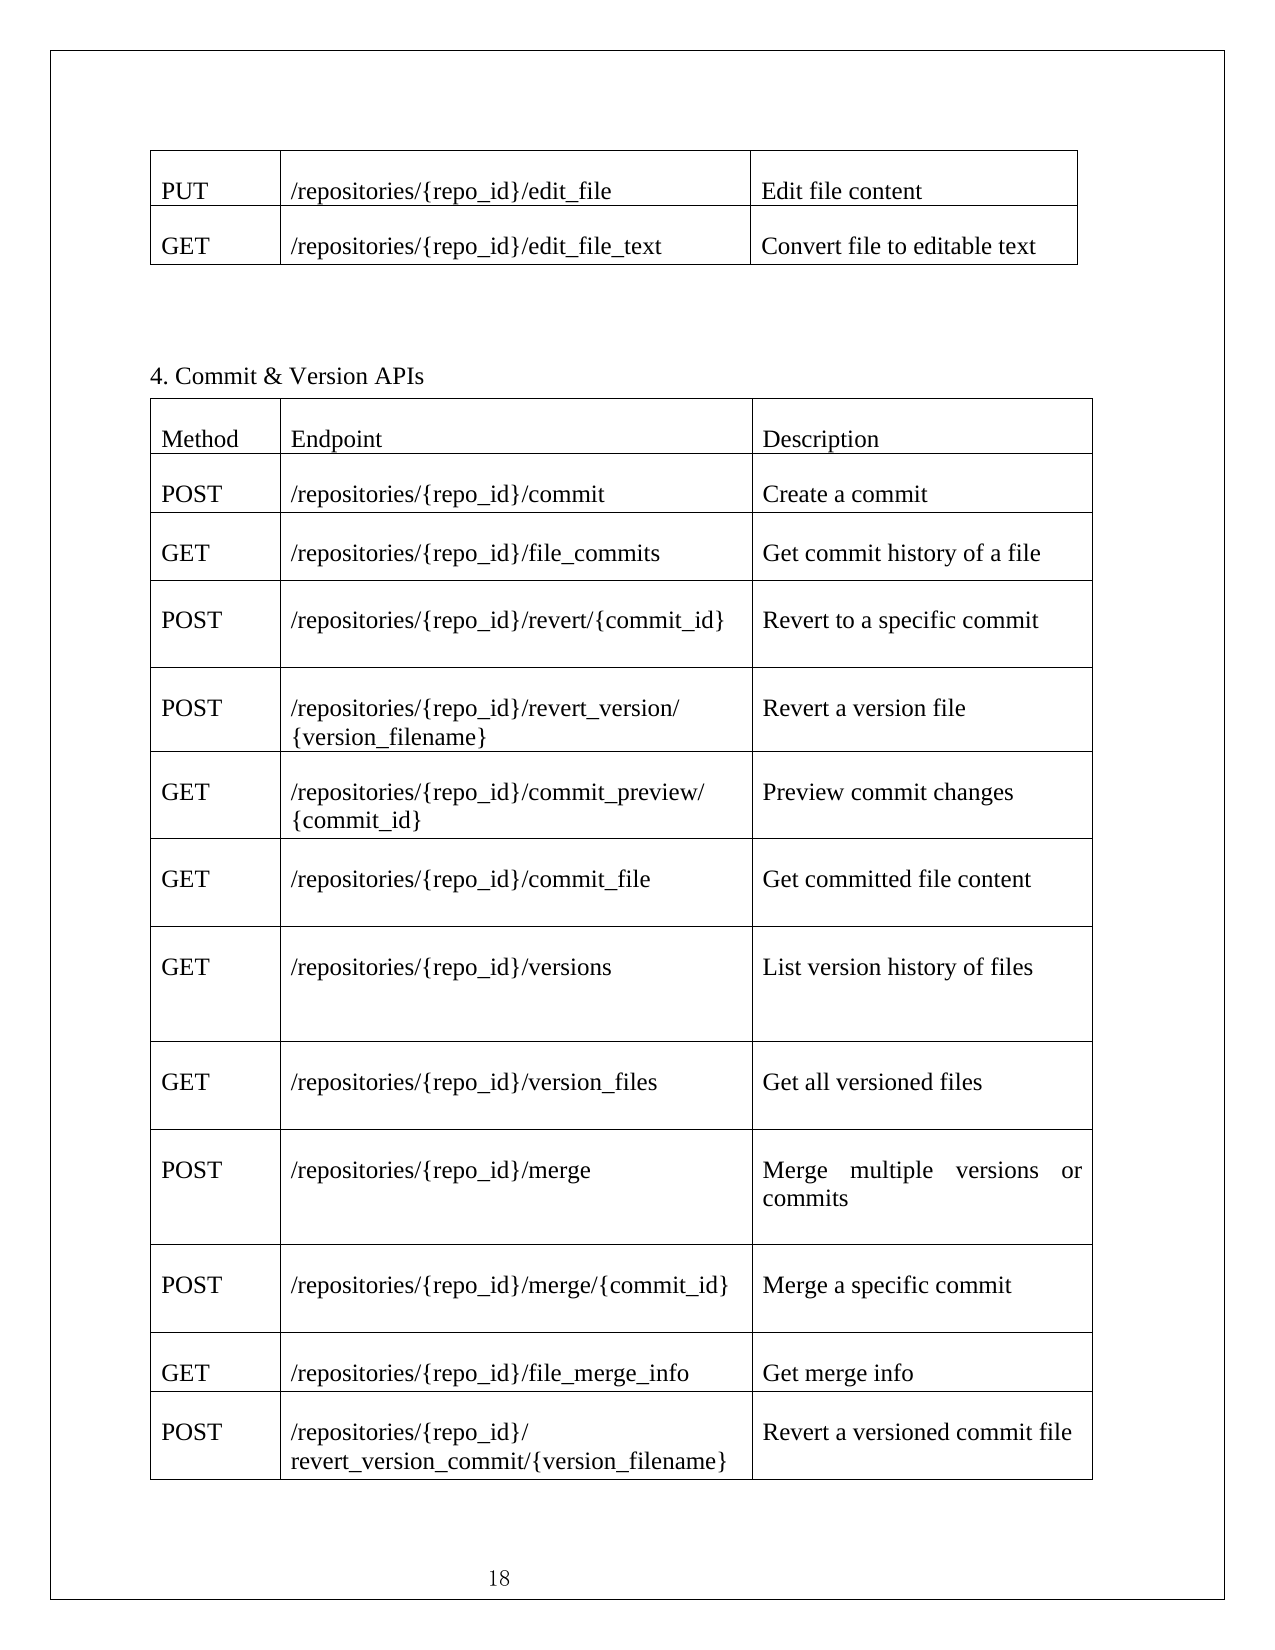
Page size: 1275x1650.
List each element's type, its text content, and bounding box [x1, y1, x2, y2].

table_cell /repositories/{repo_id}/revert_version_commit/{version_filename} [281, 1392, 752, 1479]
table_cell GET [151, 752, 280, 838]
table_cell /repositories/{repo_id}/commit [281, 454, 752, 512]
table_cell Create a commit [753, 454, 1092, 512]
table_cell List version history of files [753, 927, 1092, 1041]
table_cell /repositories/{repo_id}/file_merge_info [281, 1333, 752, 1391]
table_cell Convert file to editable text [751, 206, 1077, 264]
table_cell POST [151, 668, 280, 751]
table_cell Get all versioned files [753, 1042, 1092, 1129]
table_cell POST [151, 454, 280, 512]
table_cell Get merge info [753, 1333, 1092, 1391]
table_cell POST [151, 1130, 280, 1244]
table_cell /repositories/{repo_id}/file_commits [281, 513, 752, 579]
table_header Description [753, 399, 1092, 453]
table_cell /repositories/{repo_id}/edit_file_text [281, 206, 750, 264]
table_cell GET [151, 1042, 280, 1129]
table_cell Merge a specific commit [753, 1245, 1092, 1332]
table_cell Edit file content [751, 151, 1077, 205]
table_cell POST [151, 581, 280, 667]
table_cell /repositories/{repo_id}/revert_version/{version_filename} [281, 668, 752, 751]
table_cell /repositories/{repo_id}/commit_file [281, 839, 752, 926]
table_cell GET [151, 513, 280, 579]
table_cell /repositories/{repo_id}/revert/{commit_id} [281, 581, 752, 667]
table_cell GET [151, 839, 280, 926]
table_cell /repositories/{repo_id}/commit_preview/{commit_id} [281, 752, 752, 838]
table_cell Preview commit changes [753, 752, 1092, 838]
table_cell PUT [151, 151, 280, 205]
table_cell /repositories/{repo_id}/edit_file [281, 151, 750, 205]
table_cell GET [151, 1333, 280, 1391]
table_cell Merge multiple versions or commits [753, 1130, 1092, 1244]
table_cell /repositories/{repo_id}/versions [281, 927, 752, 1041]
table_cell Revert to a specific commit [753, 581, 1092, 667]
table_cell GET [151, 206, 280, 264]
table_cell GET [151, 927, 280, 1041]
table_header Method [151, 399, 280, 453]
table_cell /repositories/{repo_id}/merge [281, 1130, 752, 1244]
table_cell POST [151, 1245, 280, 1332]
table_cell /repositories/{repo_id}/version_files [281, 1042, 752, 1129]
table_cell Revert a version file [753, 668, 1092, 751]
table_cell /repositories/{repo_id}/merge/{commit_id} [281, 1245, 752, 1332]
subtitle 4. Commit & Version APIs [150, 361, 1125, 390]
table_cell Get commit history of a file [753, 513, 1092, 579]
table_cell POST [151, 1392, 280, 1479]
table_header Endpoint [281, 399, 752, 453]
table_cell Get committed file content [753, 839, 1092, 926]
table_cell Revert a versioned commit file [753, 1392, 1092, 1479]
